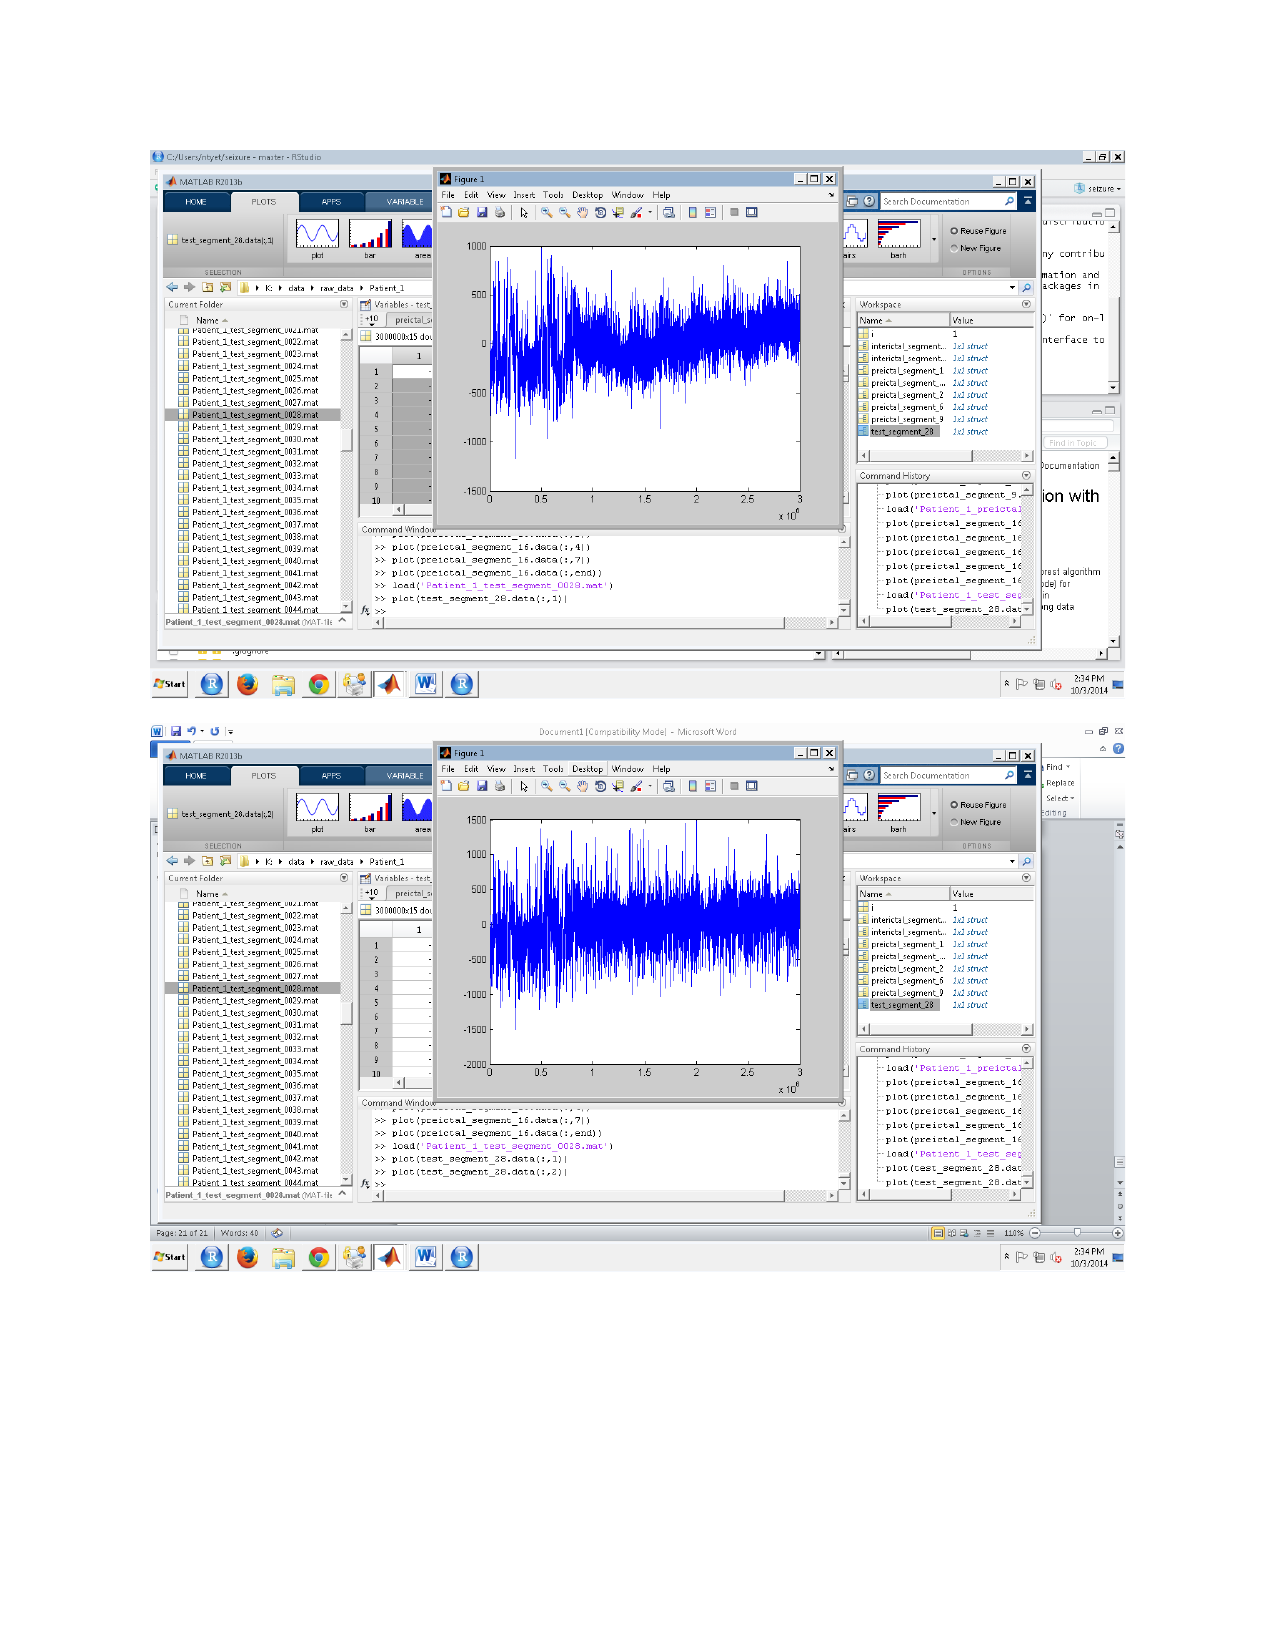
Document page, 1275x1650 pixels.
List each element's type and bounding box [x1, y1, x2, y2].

picture [150, 150, 1125, 699]
picture [150, 723, 1125, 1272]
